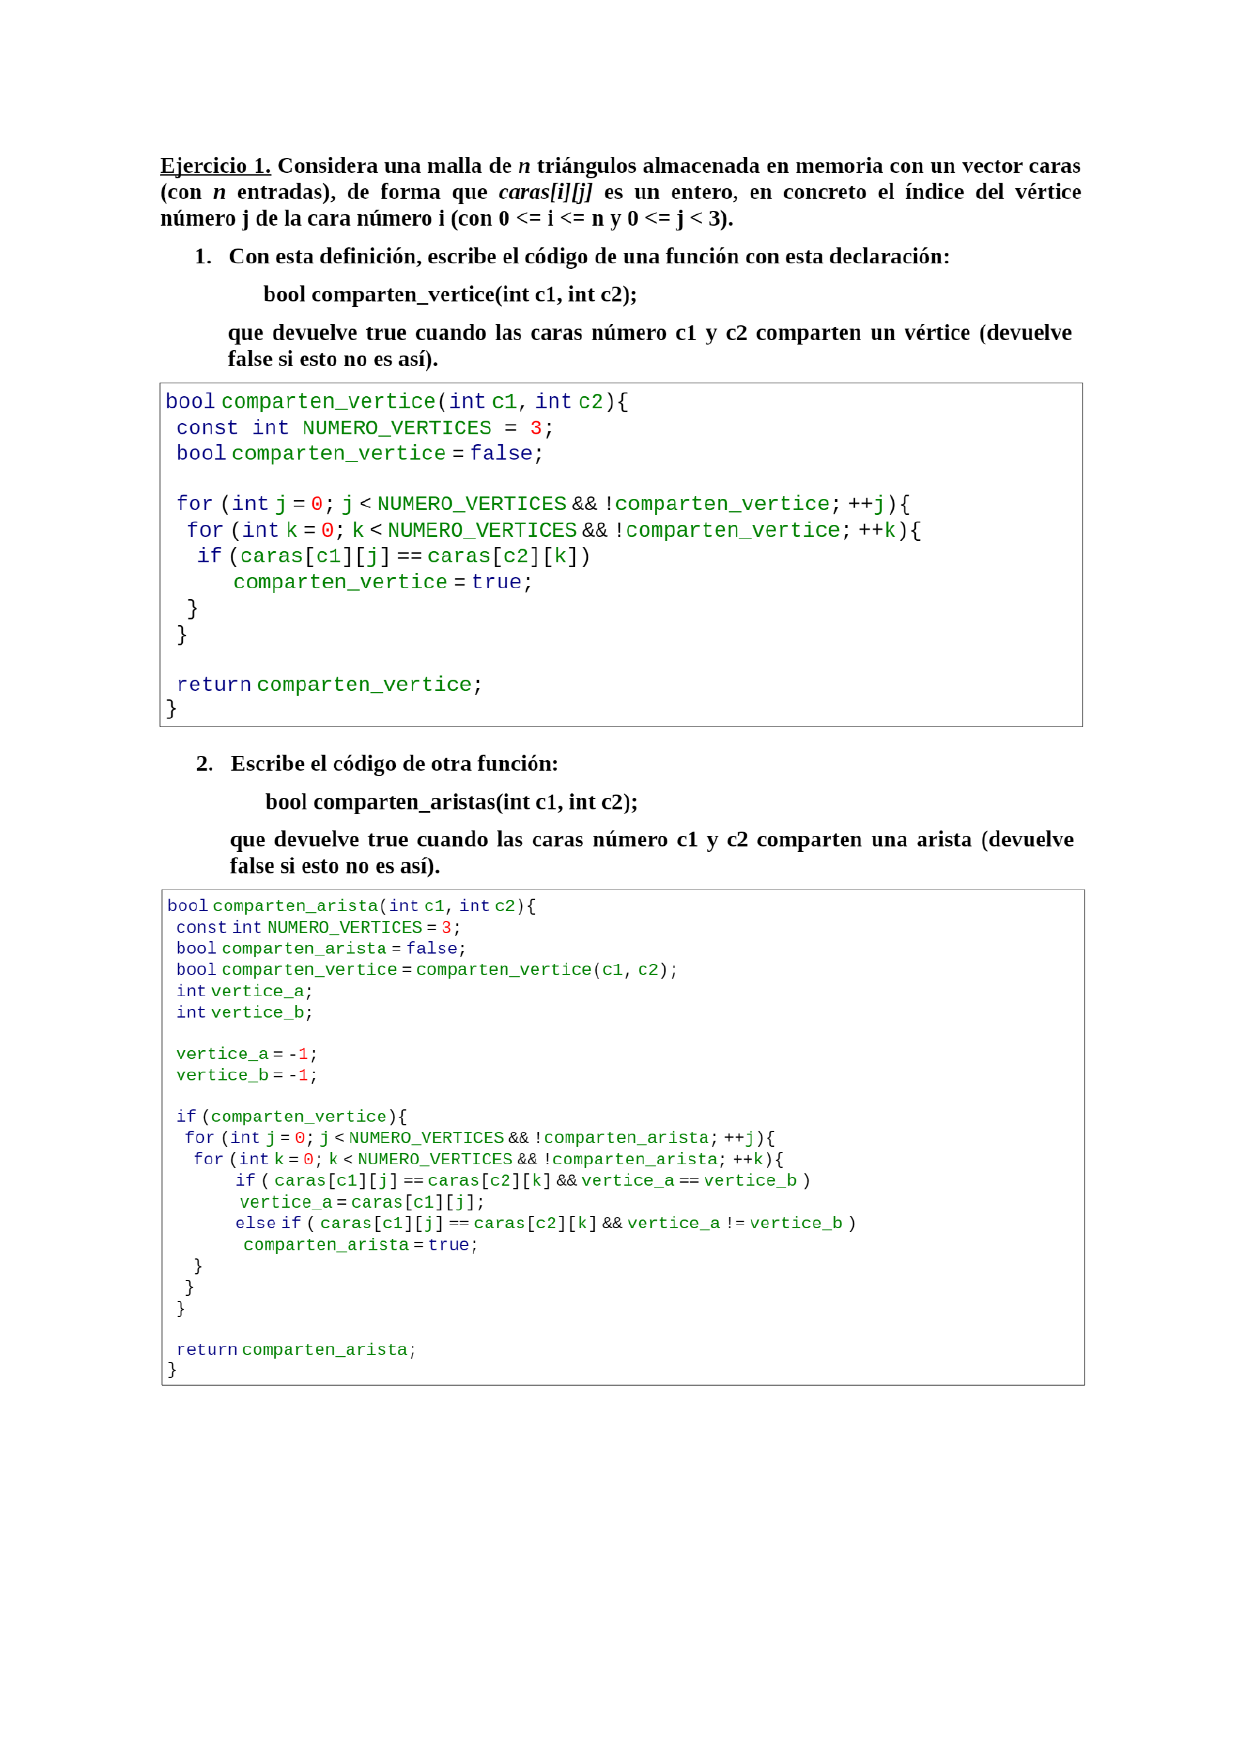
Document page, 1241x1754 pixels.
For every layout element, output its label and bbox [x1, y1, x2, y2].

picture [150, 150, 1091, 734]
picture [150, 737, 1091, 1392]
